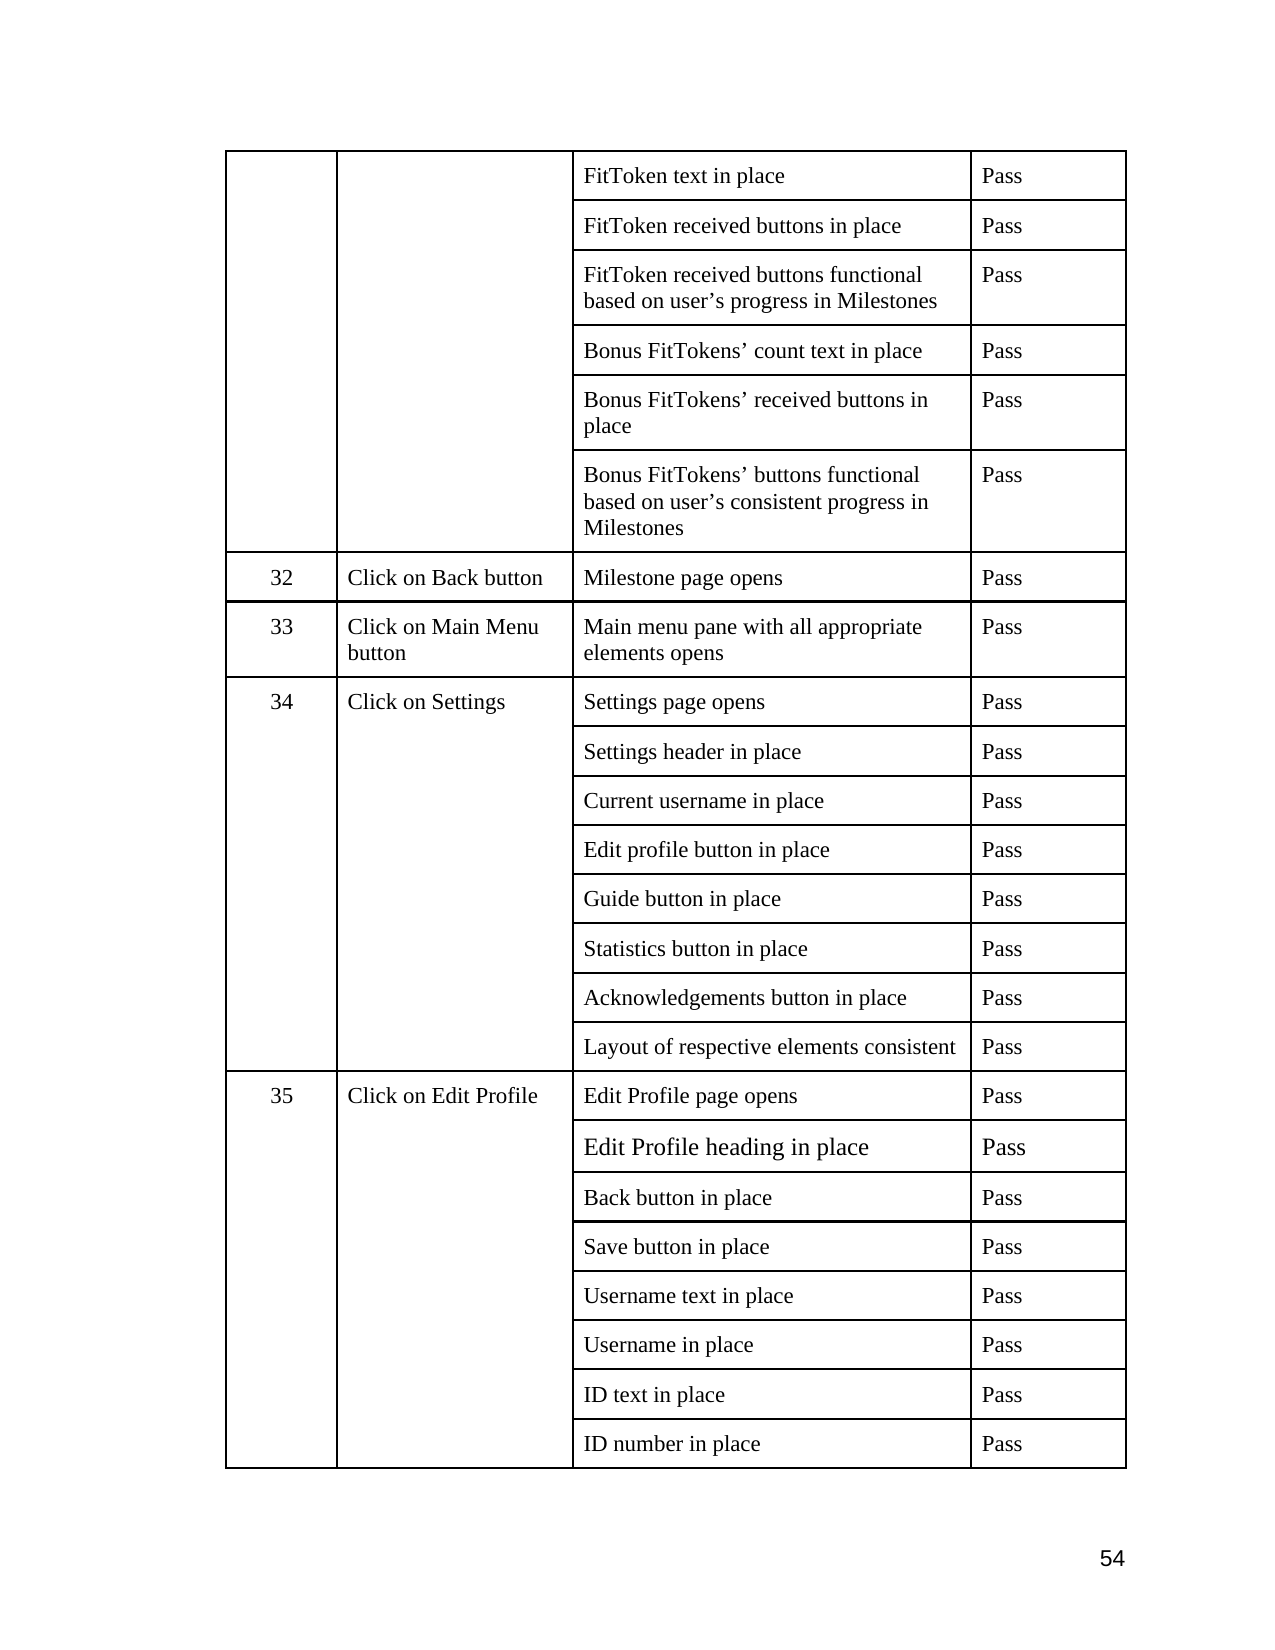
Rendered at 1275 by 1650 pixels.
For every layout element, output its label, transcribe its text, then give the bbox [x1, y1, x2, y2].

table_cell Click on Edit Profile [338, 1072, 572, 1467]
table_cell Pass [972, 1370, 1125, 1417]
table_cell Pass [972, 553, 1125, 600]
table_cell Pass [972, 251, 1125, 324]
table_cell Pass [972, 451, 1125, 551]
table_cell Pass [972, 376, 1125, 449]
table_cell Username text in place [574, 1272, 970, 1319]
table_cell 34 [227, 678, 336, 1070]
table_cell FitToken received buttons functional based on user’s progress in Milestones [574, 251, 970, 324]
table_cell Layout of respective elements consistent [574, 1023, 970, 1070]
table_cell Pass [972, 678, 1125, 725]
table_cell Edit Profile page opens [574, 1072, 970, 1119]
table_cell ID number in place [574, 1420, 970, 1467]
table_cell Pass [972, 152, 1125, 199]
table_cell Settings header in place [574, 727, 970, 774]
table_cell Pass [972, 826, 1125, 873]
table_cell Click on Back button [338, 553, 572, 600]
table_cell Pass [972, 326, 1125, 373]
table_cell Pass [972, 1121, 1125, 1171]
table_cell Pass [972, 1420, 1125, 1467]
table_cell Pass [972, 1173, 1125, 1220]
table_cell Pass [972, 1272, 1125, 1319]
table_cell 32 [227, 553, 336, 600]
table_cell Settings page opens [574, 678, 970, 725]
table_cell 33 [227, 603, 336, 676]
table_cell FitToken received buttons in place [574, 201, 970, 248]
table_cell Bonus FitTokens’ count text in place [574, 326, 970, 373]
table_cell Save button in place [574, 1223, 970, 1269]
table_cell Guide button in place [574, 875, 970, 922]
table_cell Bonus FitTokens’ buttons functional based on user’s consistent progress in Milestones [574, 451, 970, 551]
table_cell Pass [972, 727, 1125, 774]
table_cell Pass [972, 201, 1125, 248]
table_cell Milestone page opens [574, 553, 970, 600]
table_cell Pass [972, 603, 1125, 676]
table_cell Click on Main Menu button [338, 603, 572, 676]
table_cell Acknowledgements button in place [574, 974, 970, 1021]
table_cell Pass [972, 924, 1125, 972]
table_cell Click on Settings [338, 678, 572, 1070]
table_cell Username in place [574, 1321, 970, 1368]
table_cell Pass [972, 1072, 1125, 1119]
table_cell Statistics button in place [574, 924, 970, 972]
table_cell Bonus FitTokens’ received buttons in place [574, 376, 970, 449]
table_cell Back button in place [574, 1173, 970, 1220]
table_cell Edit Profile heading in place [574, 1121, 970, 1171]
table_cell Edit profile button in place [574, 826, 970, 873]
table_cell 35 [227, 1072, 336, 1467]
table_cell Current username in place [574, 777, 970, 824]
table_cell ID text in place [574, 1370, 970, 1417]
table_cell Main menu pane with all appropriate elements opens [574, 603, 970, 676]
table_cell Pass [972, 1321, 1125, 1368]
table_cell Pass [972, 1223, 1125, 1269]
table_cell Pass [972, 875, 1125, 922]
table_cell FitToken text in place [574, 152, 970, 199]
table_cell Pass [972, 777, 1125, 824]
table_cell Pass [972, 974, 1125, 1021]
table_cell Pass [972, 1023, 1125, 1070]
